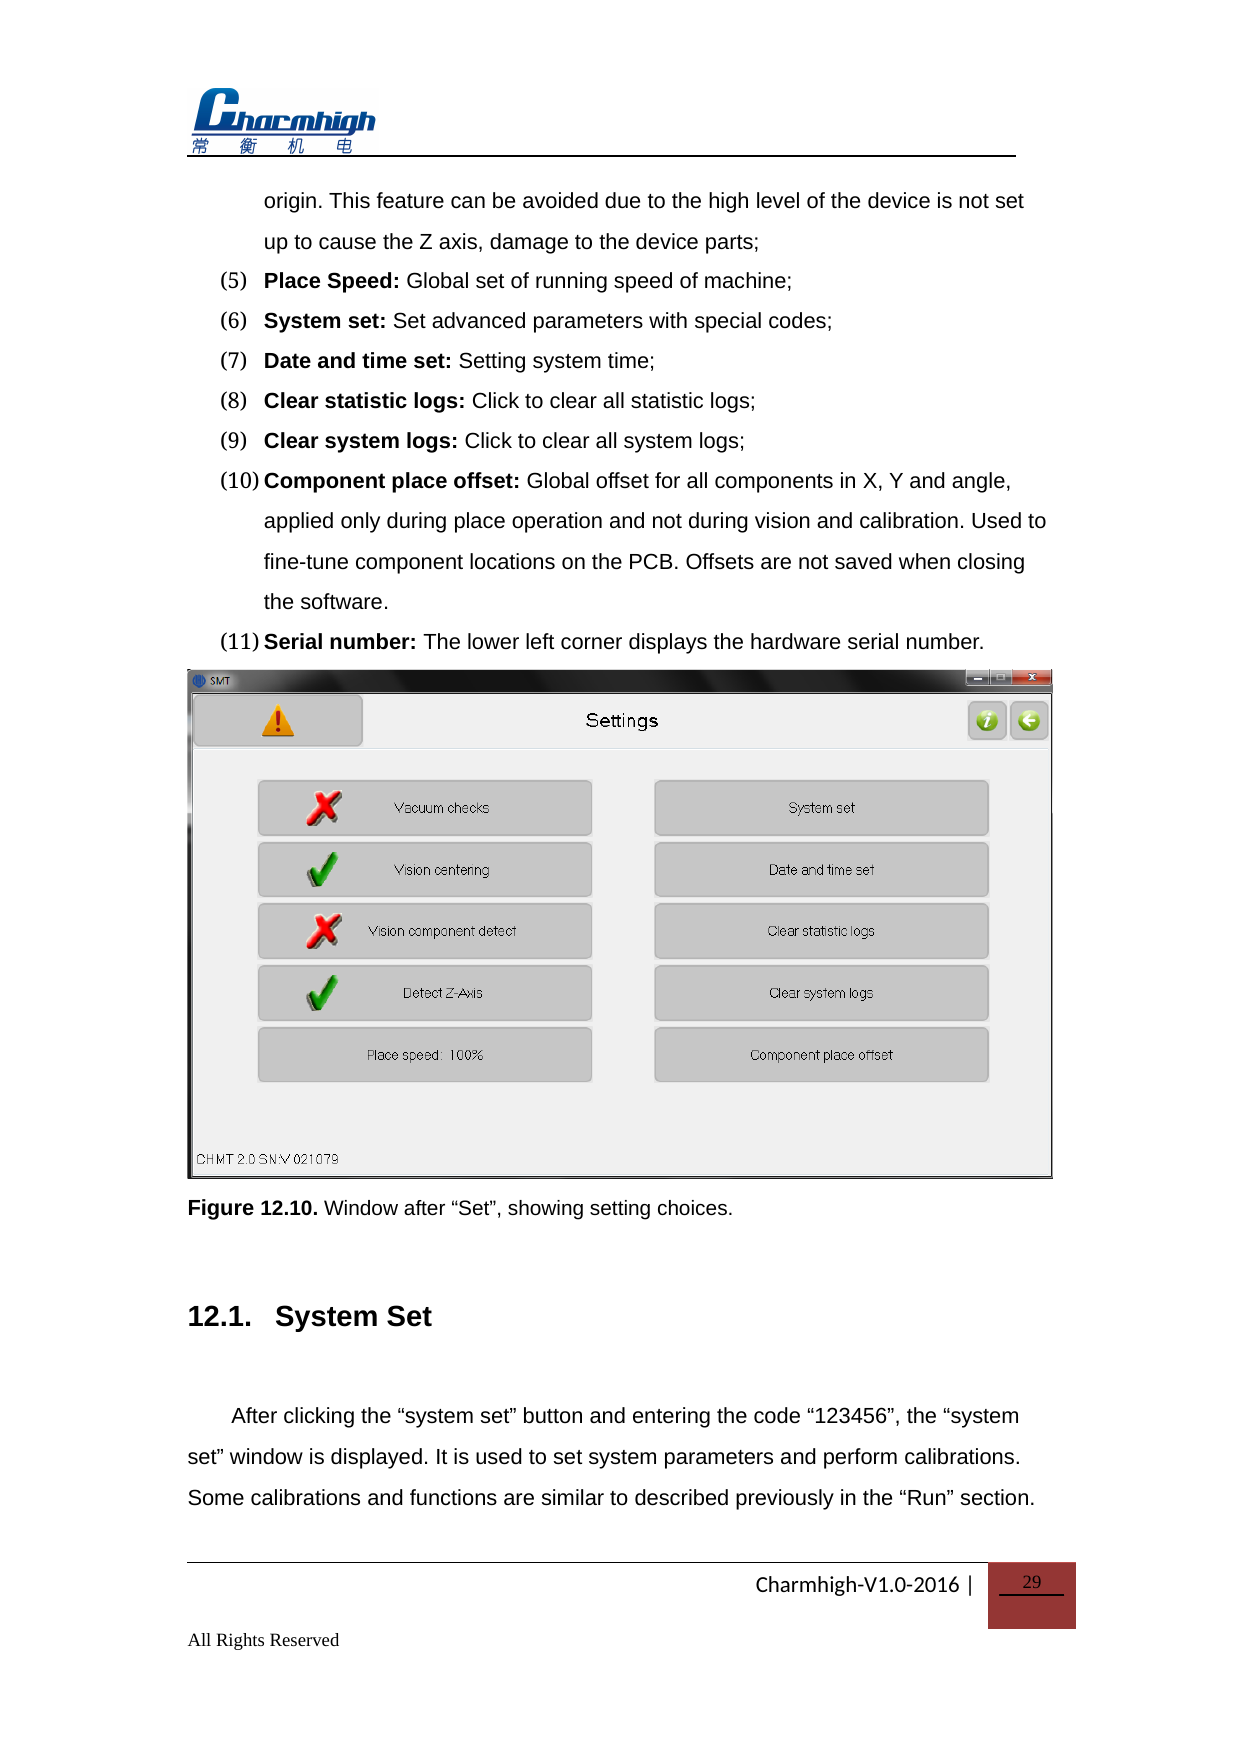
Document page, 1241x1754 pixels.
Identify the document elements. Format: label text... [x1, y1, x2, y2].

subtitle System Set [187, 1283, 1053, 1348]
list Date and time set: Setting system time; [220, 344, 1053, 376]
list Place Speed: Global set of running speed of machine; [220, 264, 1053, 297]
list Clear statistic logs: Click to clear all statistic logs; [220, 384, 1053, 416]
text After clicking the “system set” button and entering the code “123456”, the “system set” window is displayed. It is used to set system parameters and perform calibrations. Some calibrations and functions are similar to described previously in the “Run” section. [187, 1399, 1053, 1513]
picture [187, 669, 1053, 1179]
list Clear system logs: Click to clear all system logs; [220, 424, 1053, 456]
picture [187, 88, 379, 154]
list System set: Set advanced parameters with special codes; [220, 304, 1053, 337]
list Component place offset: Global offset for all components in X, Y and angle, applied only during place operation and not during vision and calibration. Used to fine-tune component locations on the PCB. Offsets are not saved when closing the software. [220, 464, 1053, 618]
list Serial number: The lower left corner displays the hardware serial number. [220, 624, 1053, 657]
